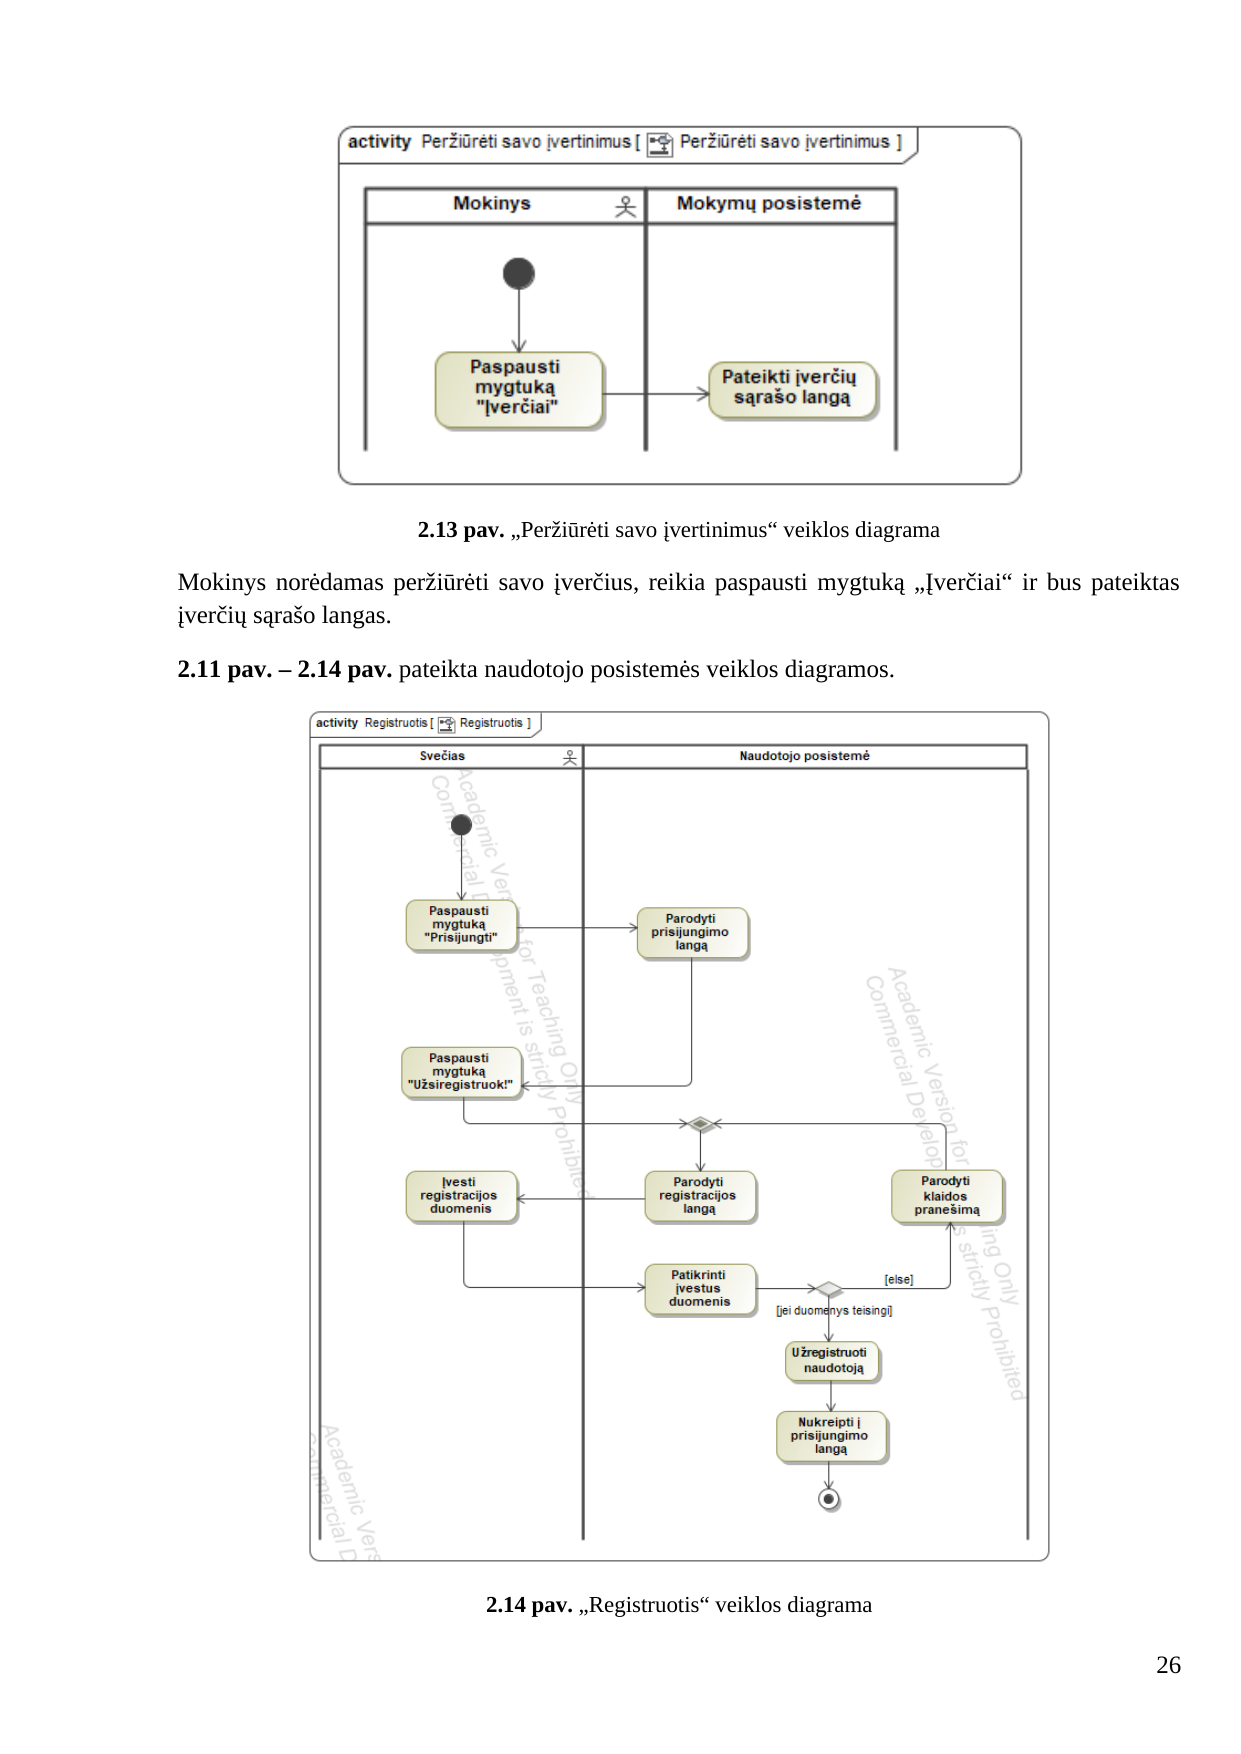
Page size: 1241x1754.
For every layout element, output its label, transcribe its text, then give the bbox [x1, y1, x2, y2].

text 2.11 pav. – 2.14 pav. pateikta naudotojo posistemės veiklos diagramos. [177, 654, 1181, 683]
picture [304, 708, 1055, 1567]
picture [330, 118, 1029, 492]
text Mokinys norėdamas peržiūrėti savo įverčius, reikia paspausti mygtuką „Įverčiai“ ir bus pateiktas įverčių sąrašo langas. [177, 567, 1181, 629]
